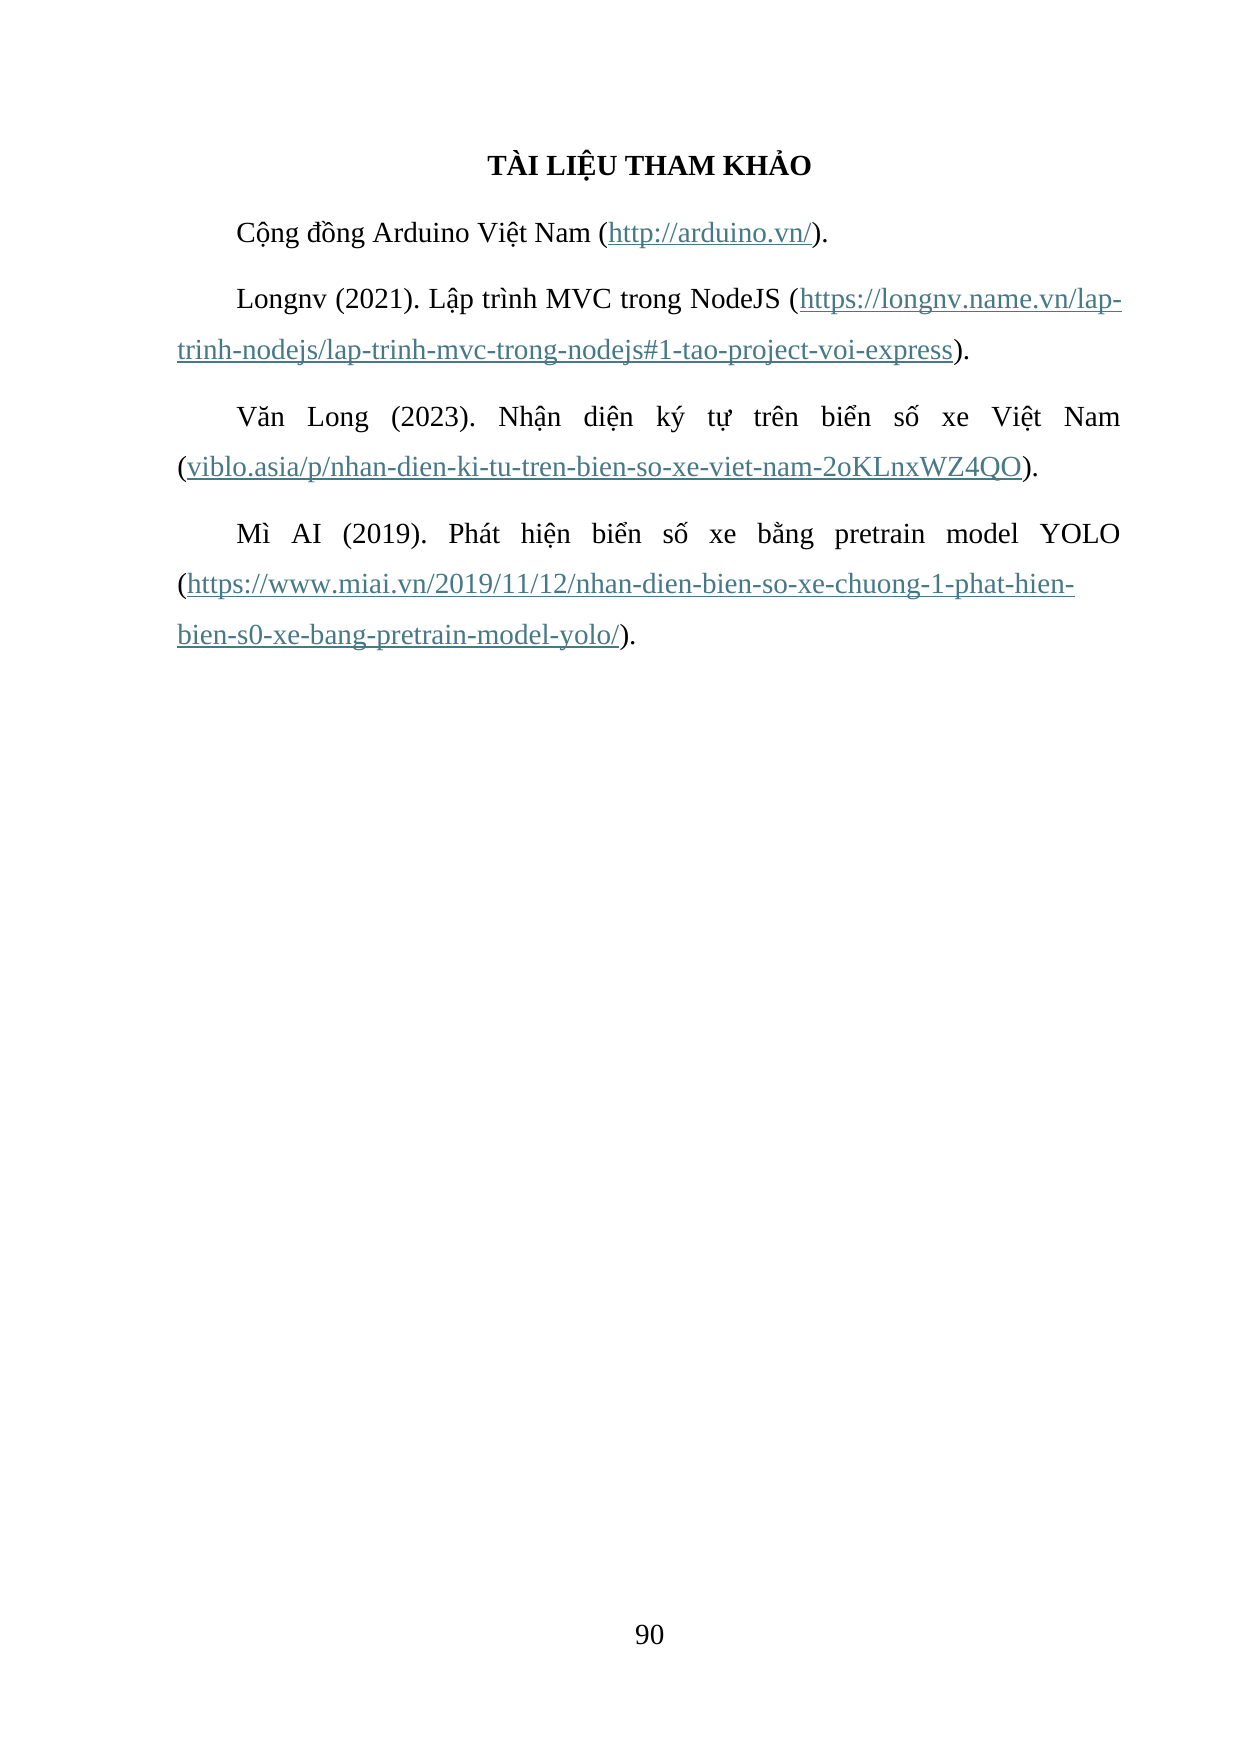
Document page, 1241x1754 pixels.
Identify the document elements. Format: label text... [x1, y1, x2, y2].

text Mì AI (2019). Phát hiện biển số xe bằng pretrain model YOLO (https://www.miai.vn/2019/11/12/nhan-dien-bien-so-xe-chuong-1-phat-hien-bien-s0-xe-bang-pretrain-model-yolo/). [177, 516, 1122, 650]
text Văn Long (2023). Nhận diện ký tự trên biển số xe Việt Nam (viblo.asia/p/nhan-dien-ki-tu-tren-bien-so-xe-viet-nam-2oKLnxWZ4QO). [177, 399, 1122, 483]
text Longnv (2021). Lập trình MVC trong NodeJS (https://longnv.name.vn/lap-trinh-nodejs/lap-trinh-mvc-trong-nodejs#1-tao-project-voi-express). [177, 282, 1122, 366]
subtitle TÀI LIỆU THAM KHẢO [177, 148, 1122, 181]
text Cộng đồng Arduino Việt Nam (http://arduino.vn/). [177, 215, 1122, 248]
